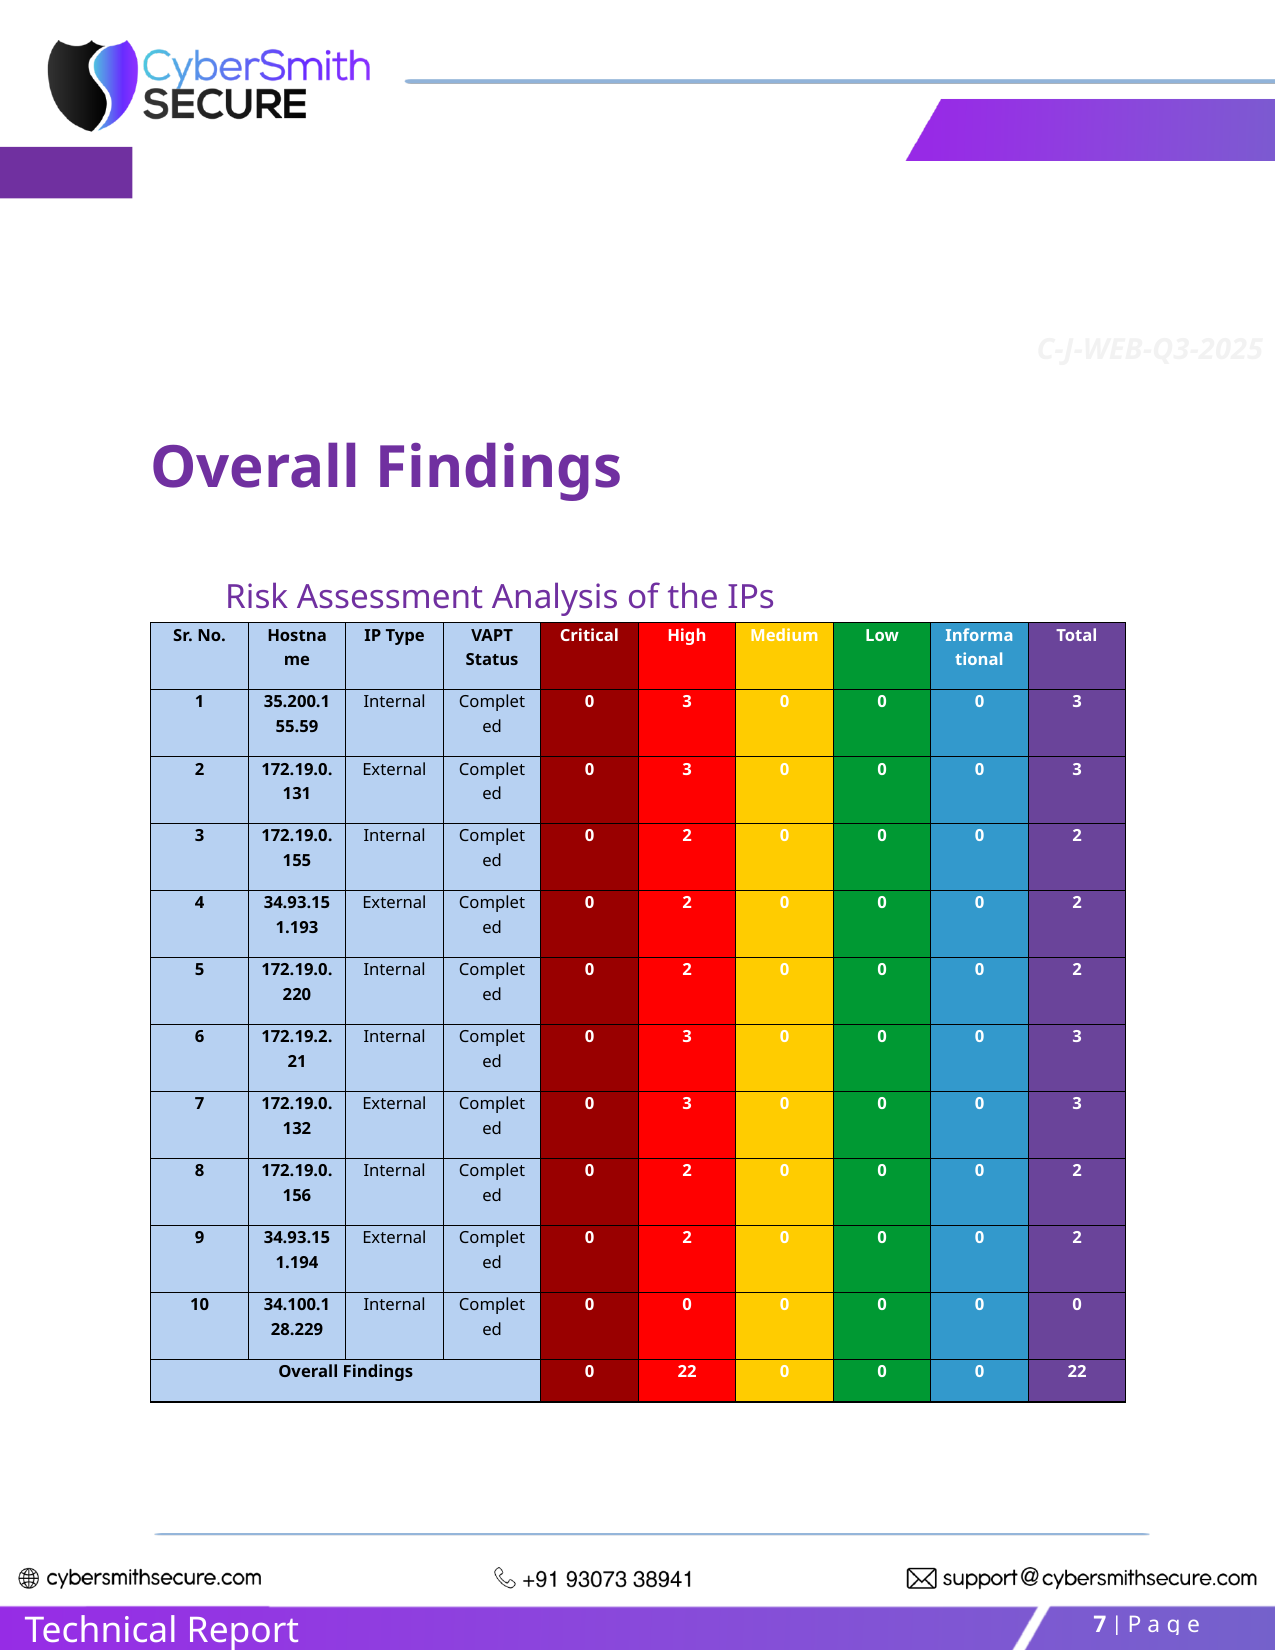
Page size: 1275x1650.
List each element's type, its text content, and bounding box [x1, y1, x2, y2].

table_header Hostname [249, 623, 345, 689]
table_cell Completed [444, 1293, 540, 1359]
table_cell 6 [151, 1025, 248, 1091]
table_cell Completed [444, 958, 540, 1024]
table_cell 3 [1029, 690, 1125, 756]
table_cell 34.100.128.229 [249, 1293, 345, 1359]
table_cell 172.19.2.21 [249, 1025, 345, 1091]
table_cell 0 [1029, 1293, 1125, 1359]
table_cell Completed [444, 824, 540, 890]
table_cell 0 [834, 757, 930, 823]
table_cell Completed [444, 891, 540, 957]
table_cell 0 [834, 1226, 930, 1292]
table_cell 0 [736, 958, 833, 1024]
table_cell 0 [541, 1293, 638, 1359]
table_header Medium [736, 623, 833, 689]
table_cell 2 [639, 824, 735, 890]
table_cell 0 [736, 891, 833, 957]
table_cell 0 [541, 690, 638, 756]
table_cell 172.19.0.220 [249, 958, 345, 1024]
table_cell 0 [541, 1025, 638, 1091]
table_cell 2 [1029, 824, 1125, 890]
table_cell Internal [346, 1025, 443, 1091]
table_cell 2 [639, 958, 735, 1024]
table_header Low [834, 623, 930, 689]
table_cell 0 [834, 1092, 930, 1158]
table_cell Completed [444, 1092, 540, 1158]
table_cell 0 [541, 1092, 638, 1158]
table_cell 2 [151, 757, 248, 823]
table_cell 0 [931, 757, 1028, 823]
table_cell 0 [736, 1360, 833, 1401]
table_cell 0 [931, 1293, 1028, 1359]
table_cell 22 [639, 1360, 735, 1401]
table_cell 3 [639, 1025, 735, 1091]
table_cell 172.19.0.155 [249, 824, 345, 890]
table_header Informational [931, 623, 1028, 689]
table_cell Completed [444, 1159, 540, 1225]
table_cell 3 [639, 757, 735, 823]
picture [0, 1533, 1275, 1650]
table_cell 3 [639, 690, 735, 756]
table_cell 2 [1029, 958, 1125, 1024]
table_cell External [346, 1092, 443, 1158]
table_cell 34.93.151.193 [249, 891, 345, 957]
table_header Critical [541, 623, 638, 689]
table_cell Completed [444, 690, 540, 756]
table_cell 2 [1029, 1226, 1125, 1292]
table_cell 172.19.0.156 [249, 1159, 345, 1225]
table_header High [639, 623, 735, 689]
table_cell 0 [834, 1159, 930, 1225]
table_cell 3 [1029, 1092, 1125, 1158]
table_cell 0 [931, 1159, 1028, 1225]
table_cell 3 [151, 824, 248, 890]
table_cell External [346, 1226, 443, 1292]
table_cell Internal [346, 958, 443, 1024]
table_cell 5 [151, 958, 248, 1024]
table_cell 0 [834, 1025, 930, 1091]
table_cell 3 [639, 1092, 735, 1158]
table_cell 0 [931, 690, 1028, 756]
picture [234, 1625, 245, 1640]
table_cell Completed [444, 1025, 540, 1091]
table_header VAPT Status [444, 623, 540, 689]
table_cell Internal [346, 1293, 443, 1359]
table_header Total [1029, 623, 1125, 689]
table_cell 7 [151, 1092, 248, 1158]
table_cell 0 [736, 1293, 833, 1359]
table_cell 0 [736, 1092, 833, 1158]
table_cell 0 [834, 891, 930, 957]
table_cell 4 [151, 891, 248, 957]
table_cell 3 [1029, 1025, 1125, 1091]
table_cell 0 [736, 1226, 833, 1292]
table_cell 0 [834, 1360, 930, 1401]
table_cell External [346, 891, 443, 957]
table_cell Overall Findings [151, 1360, 540, 1401]
table_cell 0 [541, 891, 638, 957]
table_cell Completed [444, 757, 540, 823]
table_header Sr. No. [151, 623, 248, 689]
table_cell Internal [346, 1159, 443, 1225]
table_cell 0 [541, 824, 638, 890]
table_cell 2 [639, 891, 735, 957]
table_cell 0 [931, 891, 1028, 957]
subtitle Overall Findings [150, 426, 1125, 505]
table_cell 1 [151, 690, 248, 756]
table_cell 0 [834, 958, 930, 1024]
table_cell 0 [541, 757, 638, 823]
table_cell 0 [541, 1360, 638, 1401]
table_cell 0 [736, 1159, 833, 1225]
table_cell 0 [834, 824, 930, 890]
table_cell 2 [639, 1159, 735, 1225]
table_cell 0 [639, 1293, 735, 1359]
text Risk Assessment Analysis of the IPs [150, 573, 1125, 618]
table_cell Internal [346, 824, 443, 890]
table_cell 172.19.0.131 [249, 757, 345, 823]
table_cell 0 [931, 1025, 1028, 1091]
table_cell 0 [931, 1092, 1028, 1158]
table_cell 0 [736, 690, 833, 756]
table_cell 10 [151, 1293, 248, 1359]
table_cell External [346, 757, 443, 823]
table_cell 2 [1029, 891, 1125, 957]
table_cell 0 [931, 1226, 1028, 1292]
table_cell 8 [151, 1159, 248, 1225]
table_cell 0 [931, 958, 1028, 1024]
table_cell 0 [931, 1360, 1028, 1401]
table_cell 0 [834, 1293, 930, 1359]
table_cell 2 [639, 1226, 735, 1292]
table_cell 172.19.0.132 [249, 1092, 345, 1158]
table_header IP Type [346, 623, 443, 689]
table_cell 0 [541, 958, 638, 1024]
table_cell 34.93.151.194 [249, 1226, 345, 1292]
table_cell 0 [541, 1226, 638, 1292]
table_cell 0 [541, 1159, 638, 1225]
table_cell 0 [736, 1025, 833, 1091]
table_cell 3 [1029, 757, 1125, 823]
table_cell 0 [736, 757, 833, 823]
table_cell 0 [736, 824, 833, 890]
table_cell 9 [151, 1226, 248, 1292]
table_cell 0 [834, 690, 930, 756]
table_cell 22 [1029, 1360, 1125, 1401]
table_cell Internal [346, 690, 443, 756]
table_cell 2 [1029, 1159, 1125, 1225]
table_cell 0 [931, 824, 1028, 890]
picture [47, 40, 1275, 161]
table_cell Completed [444, 1226, 540, 1292]
table_cell 35.200.155.59 [249, 690, 345, 756]
